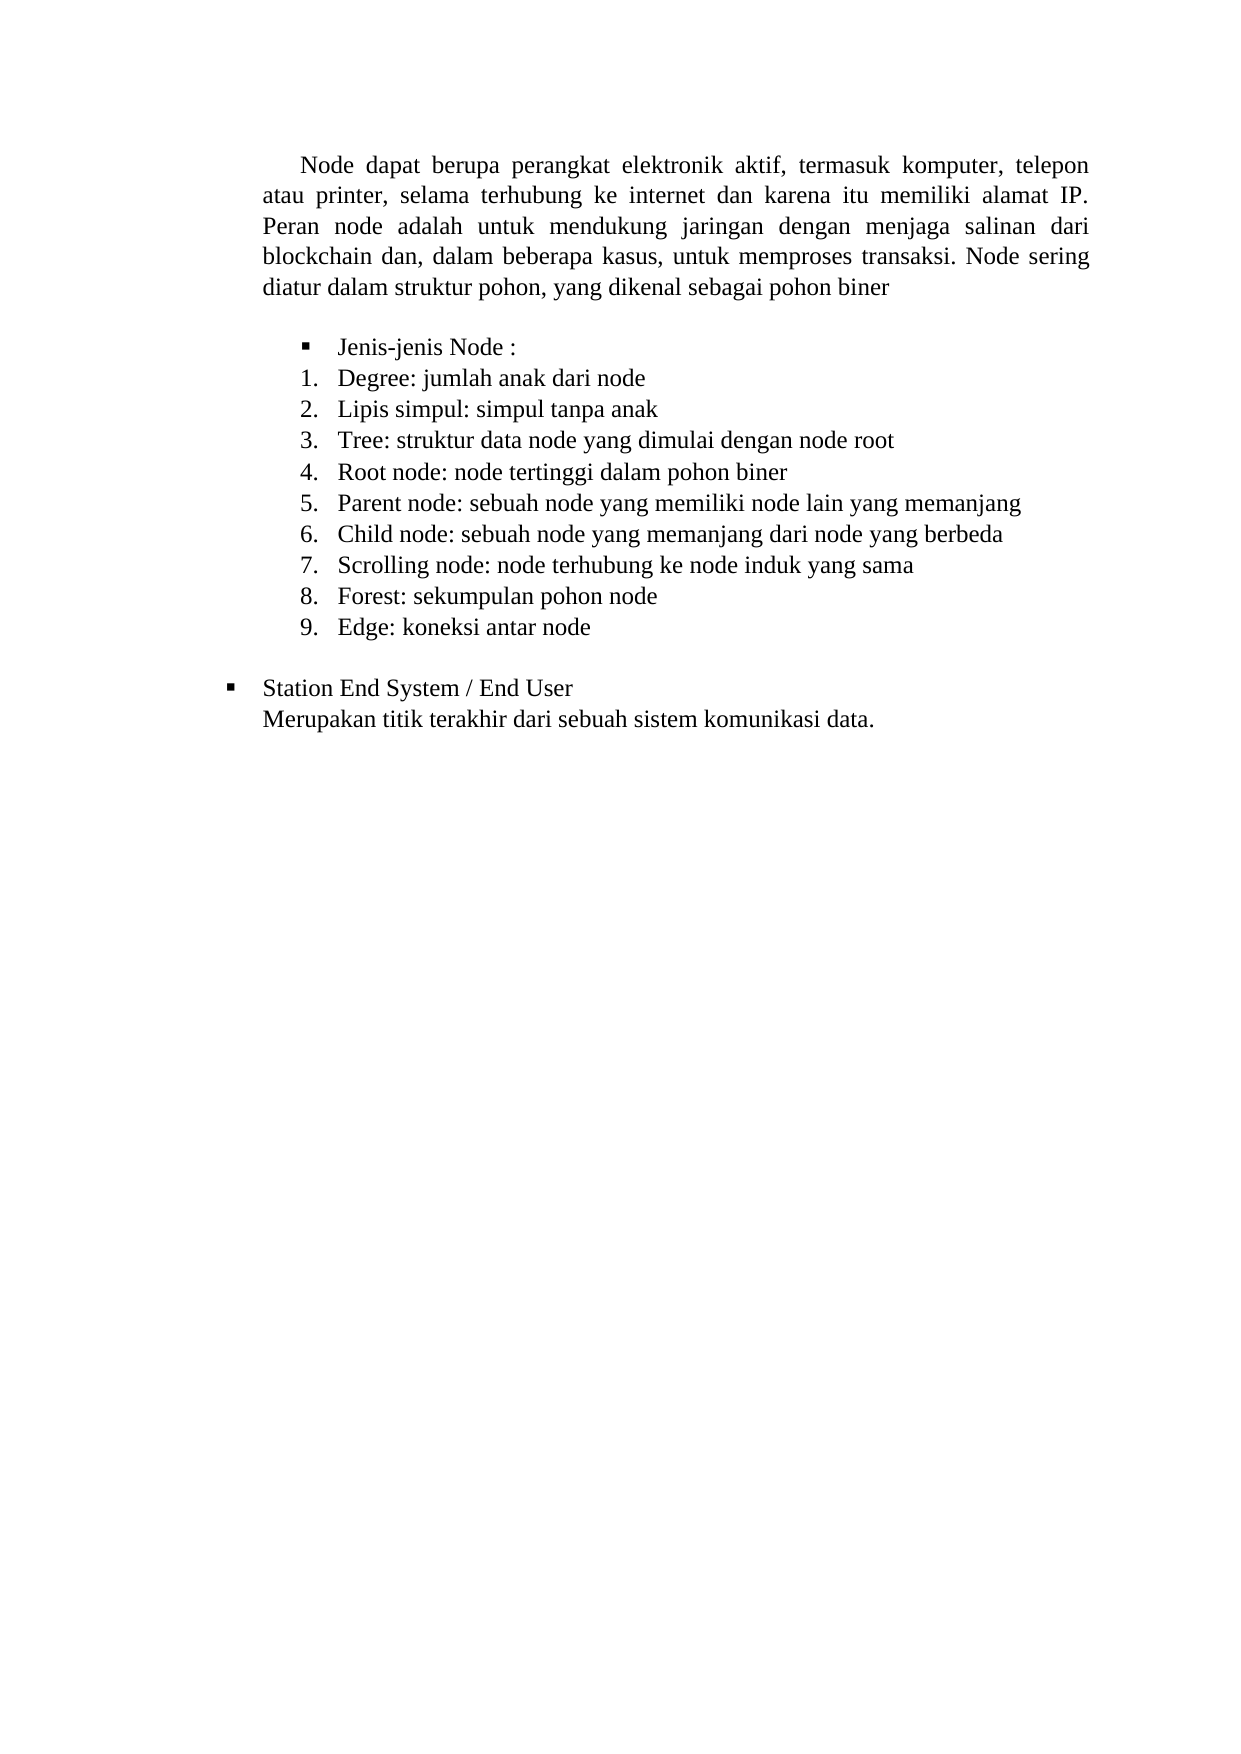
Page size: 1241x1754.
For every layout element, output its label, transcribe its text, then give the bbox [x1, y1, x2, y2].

list Degree: jumlah anak dari node [300, 363, 1090, 392]
list Parent node: sebuah node yang memiliki node lain yang memanjang [300, 488, 1090, 516]
list Edge: koneksi antar node [300, 612, 1090, 641]
list Root node: node tertinggi dalam pohon biner [300, 457, 1090, 485]
list Forest: sekumpulan pohon node [300, 581, 1090, 609]
list Lipis simpul: simpul tanpa anak [300, 394, 1090, 423]
list Child node: sebuah node yang memanjang dari node yang berbeda [300, 519, 1090, 547]
list Merupakan titik terakhir dari sebuah sistem komunikasi data. [262, 704, 1090, 733]
list Tree: struktur data node yang dimulai dengan node root [300, 426, 1090, 454]
list Scrolling node: node terhubung ke node induk yang sama [300, 550, 1090, 578]
list Station End System / End User [225, 673, 1090, 702]
list Node dapat berupa perangkat elektronik aktif, termasuk komputer, telepon atau printer, selama terhubung ke internet dan karena itu memiliki alamat IP. Peran node adalah untuk mendukung jaringan dengan menjaga salinan dari blockchain dan, dalam beberapa kasus, untuk memproses transaksi. Node sering diatur dalam struktur pohon, yang dikenal sebagai pohon biner [262, 150, 1090, 300]
list Jenis-jenis Node : [300, 332, 1090, 361]
